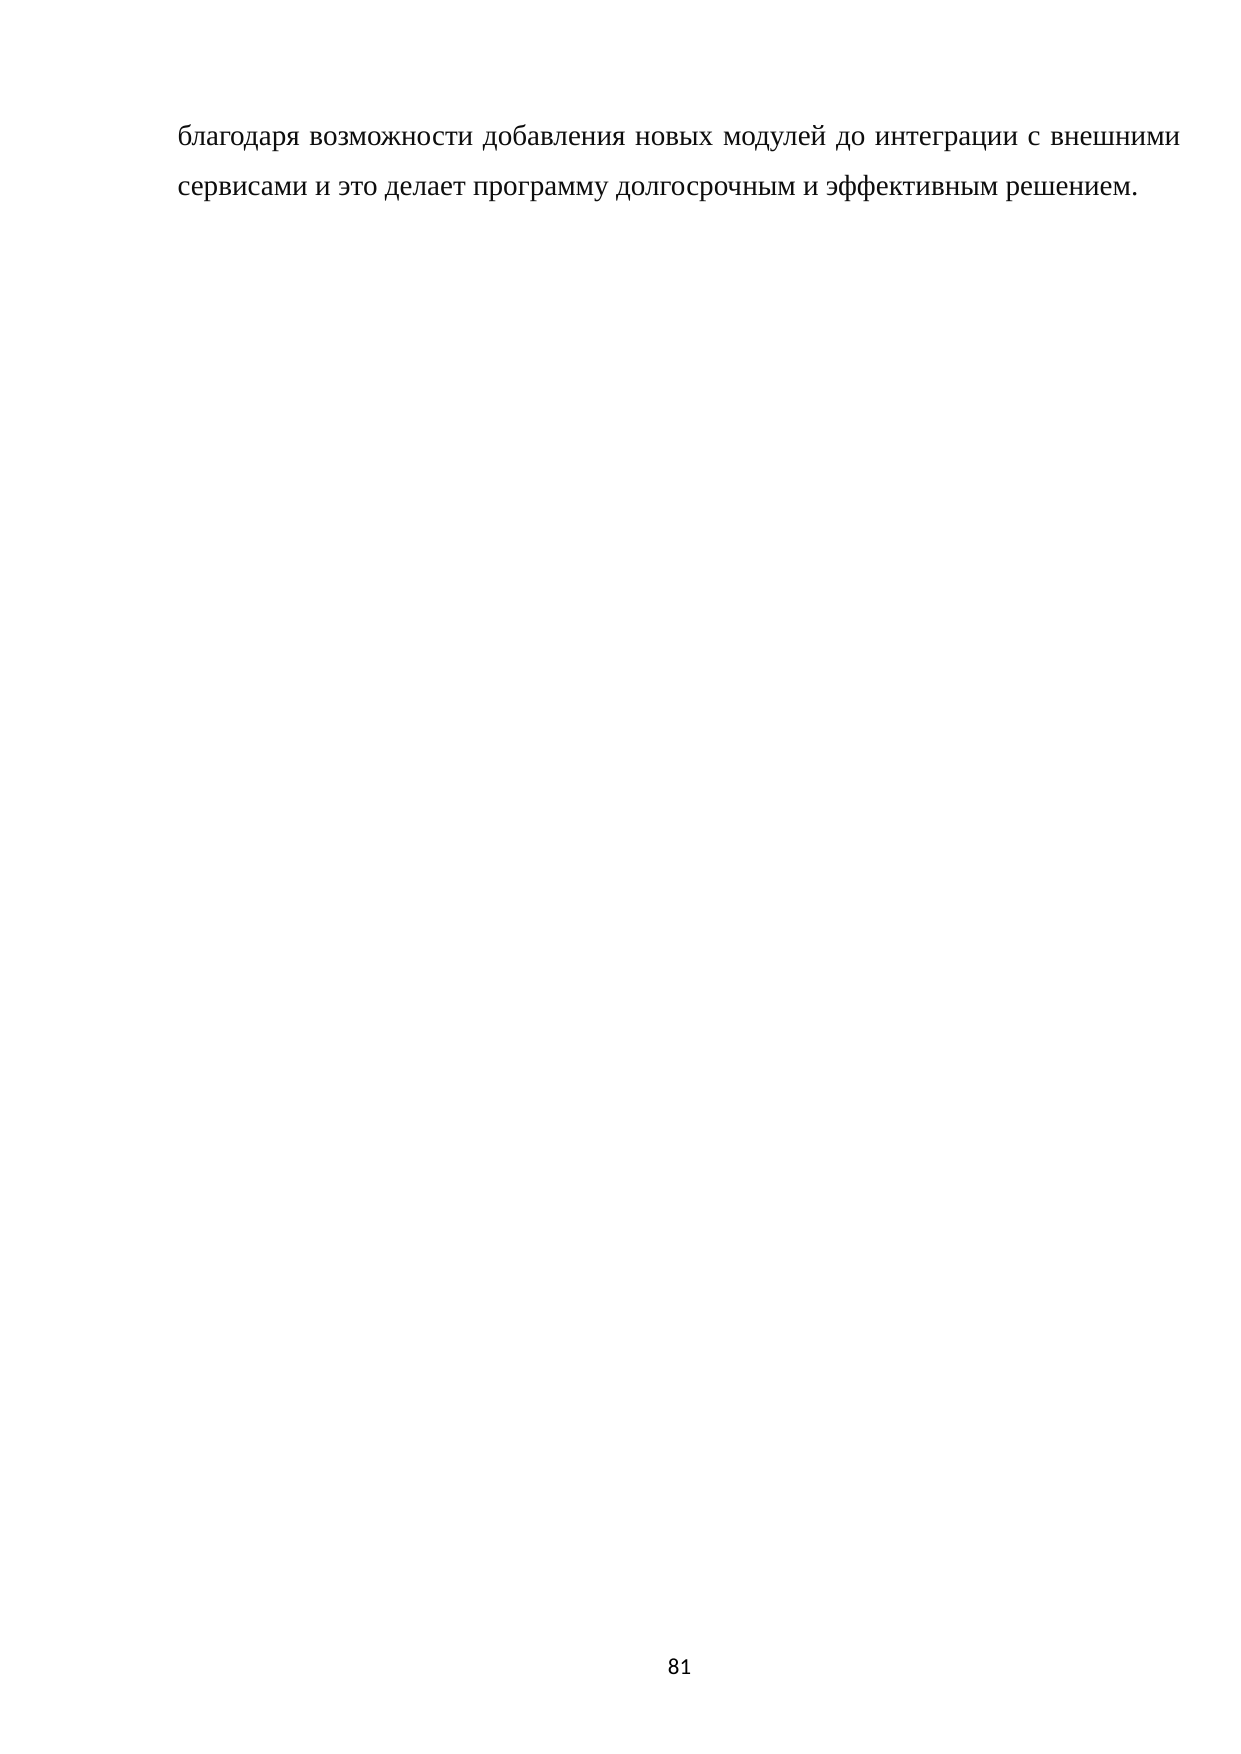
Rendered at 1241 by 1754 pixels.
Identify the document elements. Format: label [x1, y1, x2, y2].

text [177, 118, 1181, 202]
